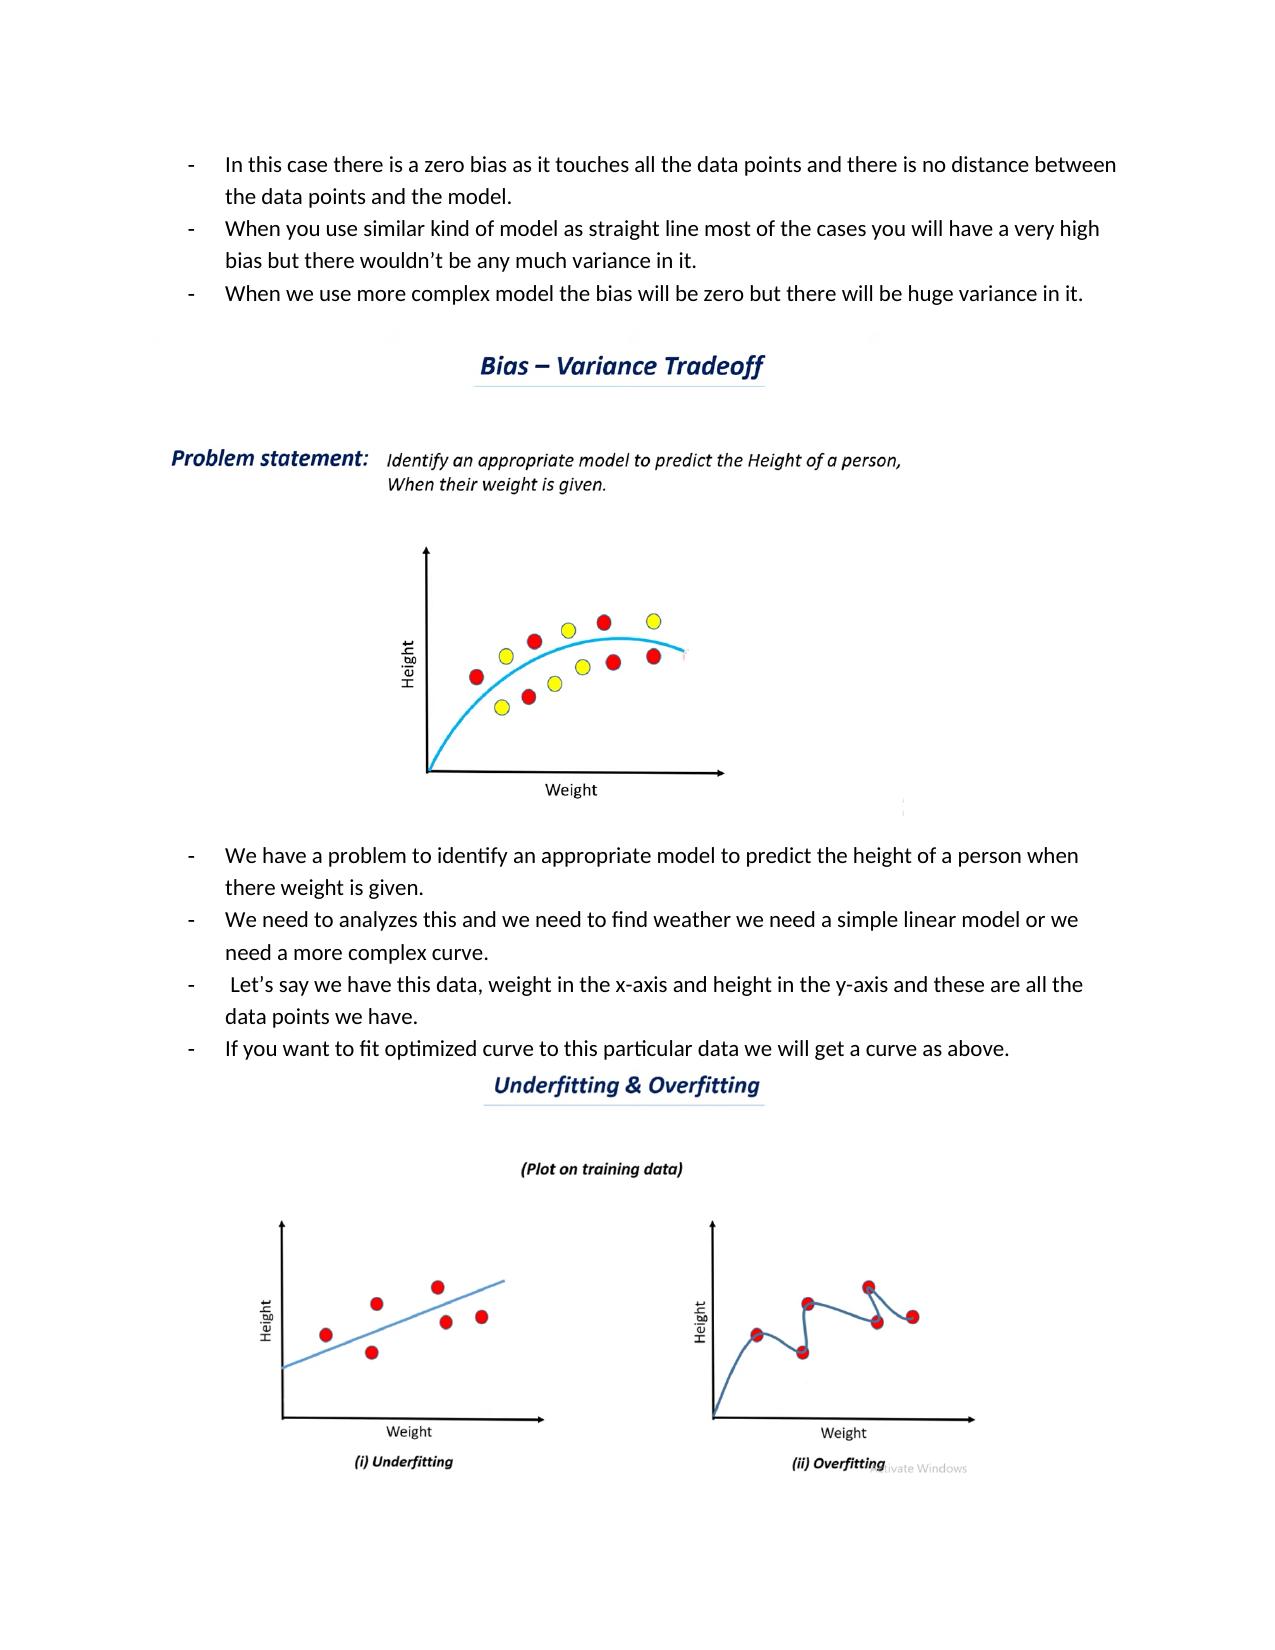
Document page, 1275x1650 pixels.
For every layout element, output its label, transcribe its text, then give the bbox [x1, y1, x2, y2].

list In this case there is a zero bias as it touches all the data points and there is no distance between the data points and the model. [187, 150, 1125, 210]
picture [225, 1066, 999, 1473]
list When you use similar kind of model as straight line most of the cases you will have a very high bias but there wouldn’t be any much variance in it. [187, 214, 1125, 274]
list If you want to fit optimized curve to this particular data we will get a curve as above. [187, 1034, 1125, 1062]
list We need to analyzes this and we need to find weather we need a simple linear model or we need a more complex curve. [187, 906, 1125, 966]
list We have a problem to identify an appropriate model to predict the height of a person when there weight is given. [187, 841, 1125, 901]
list Let’s say we have this data, weight in the x-axis and height in the y-axis and these are all the data points we have. [187, 970, 1125, 1030]
list When we use more complex model the bias will be zero but there will be huge variance in it. [187, 279, 1125, 307]
picture [150, 331, 904, 817]
